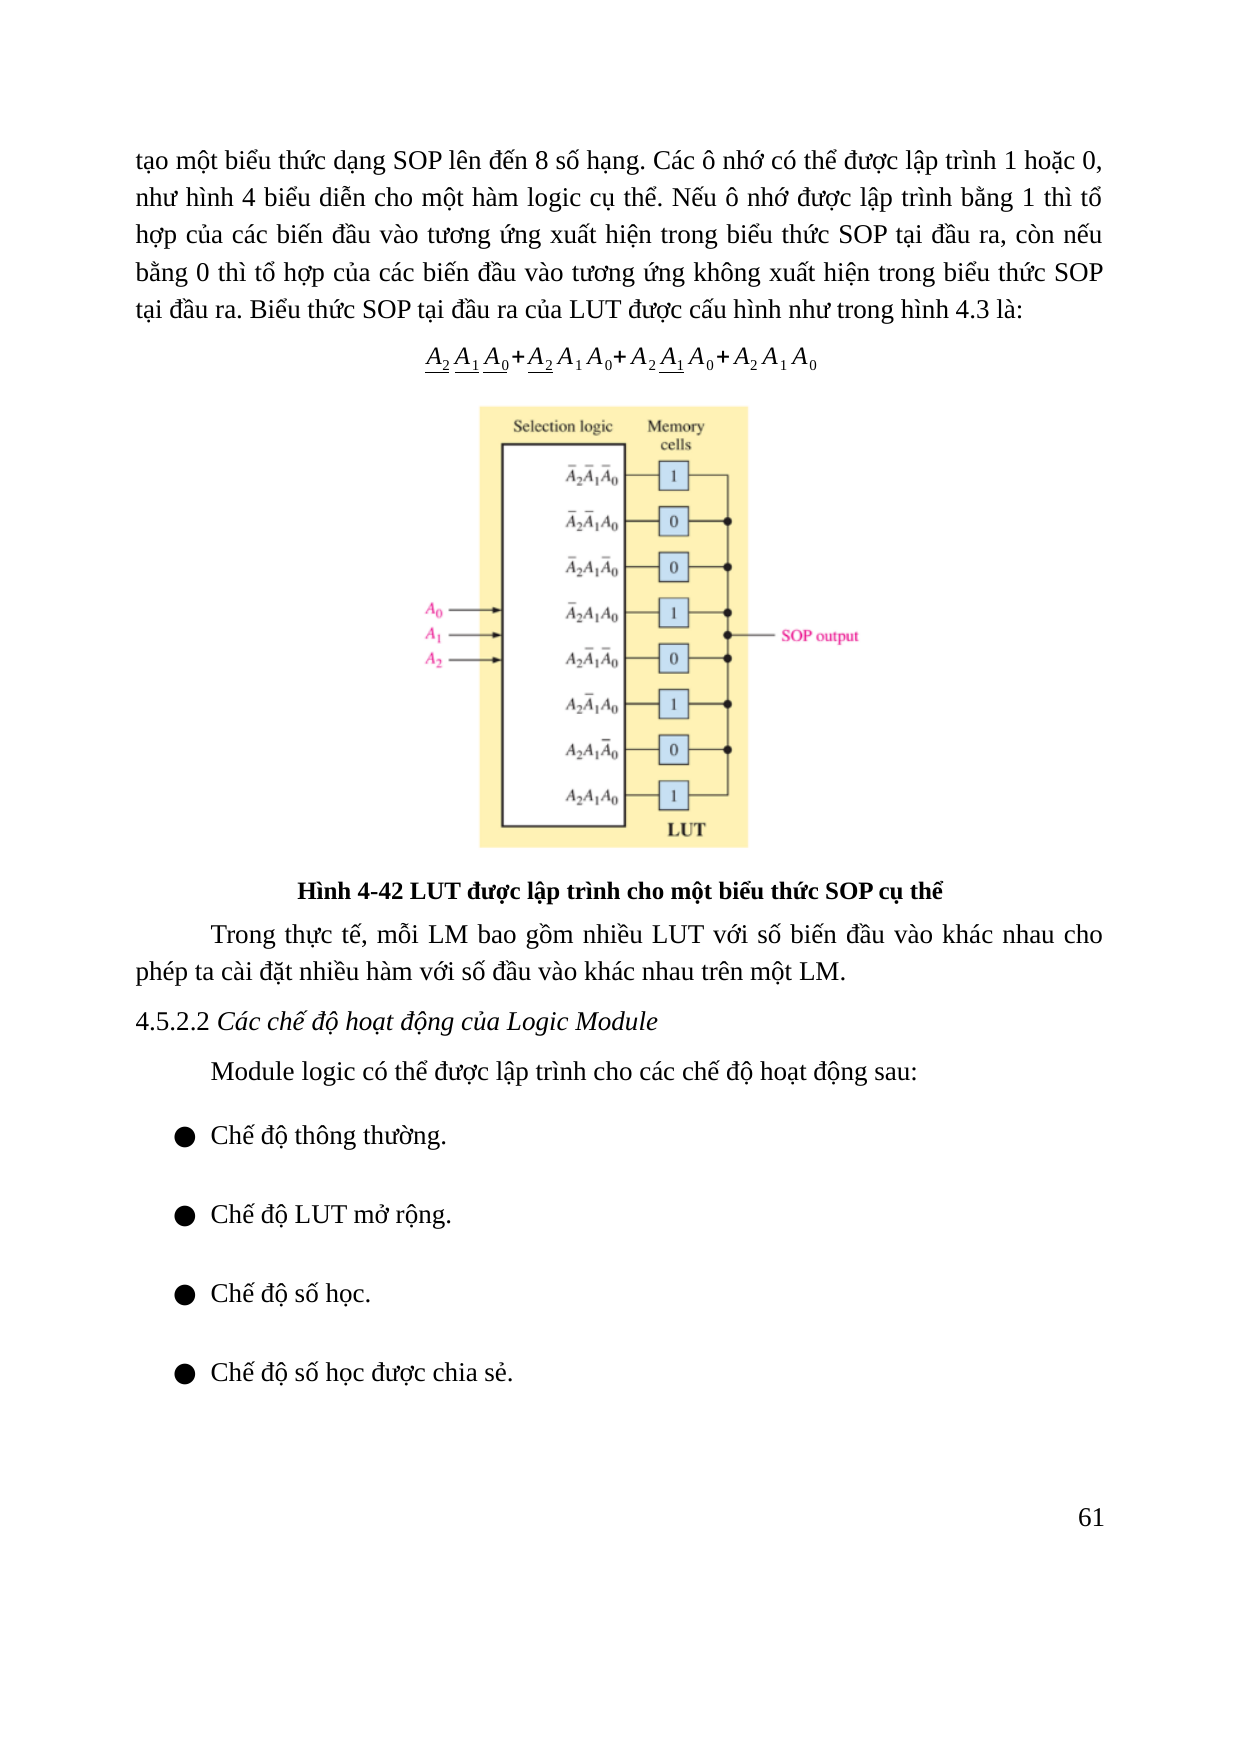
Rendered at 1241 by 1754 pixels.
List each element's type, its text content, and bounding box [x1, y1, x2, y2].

text Trong thực tế, mỗi LM bao gồm nhiều LUT với số biến đầu vào khác nhau cho phép ta cài đặt nhiều hàm với số đầu vào khác nhau trên một LM. [135, 918, 1105, 986]
list Chế độ thông thường. [173, 1104, 1105, 1160]
list Chế độ LUT mở rộng. [173, 1183, 1105, 1239]
picture [422, 392, 864, 858]
list Chế độ số học. [173, 1262, 1105, 1318]
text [135, 144, 1105, 324]
list Chế độ số học được chia sẻ. [173, 1342, 1105, 1397]
subtitle Các chế độ hoạt động của Logic Module [135, 1005, 1105, 1036]
text Module logic có thể được lập trình cho các chế độ hoạt động sau: [135, 1054, 1105, 1086]
